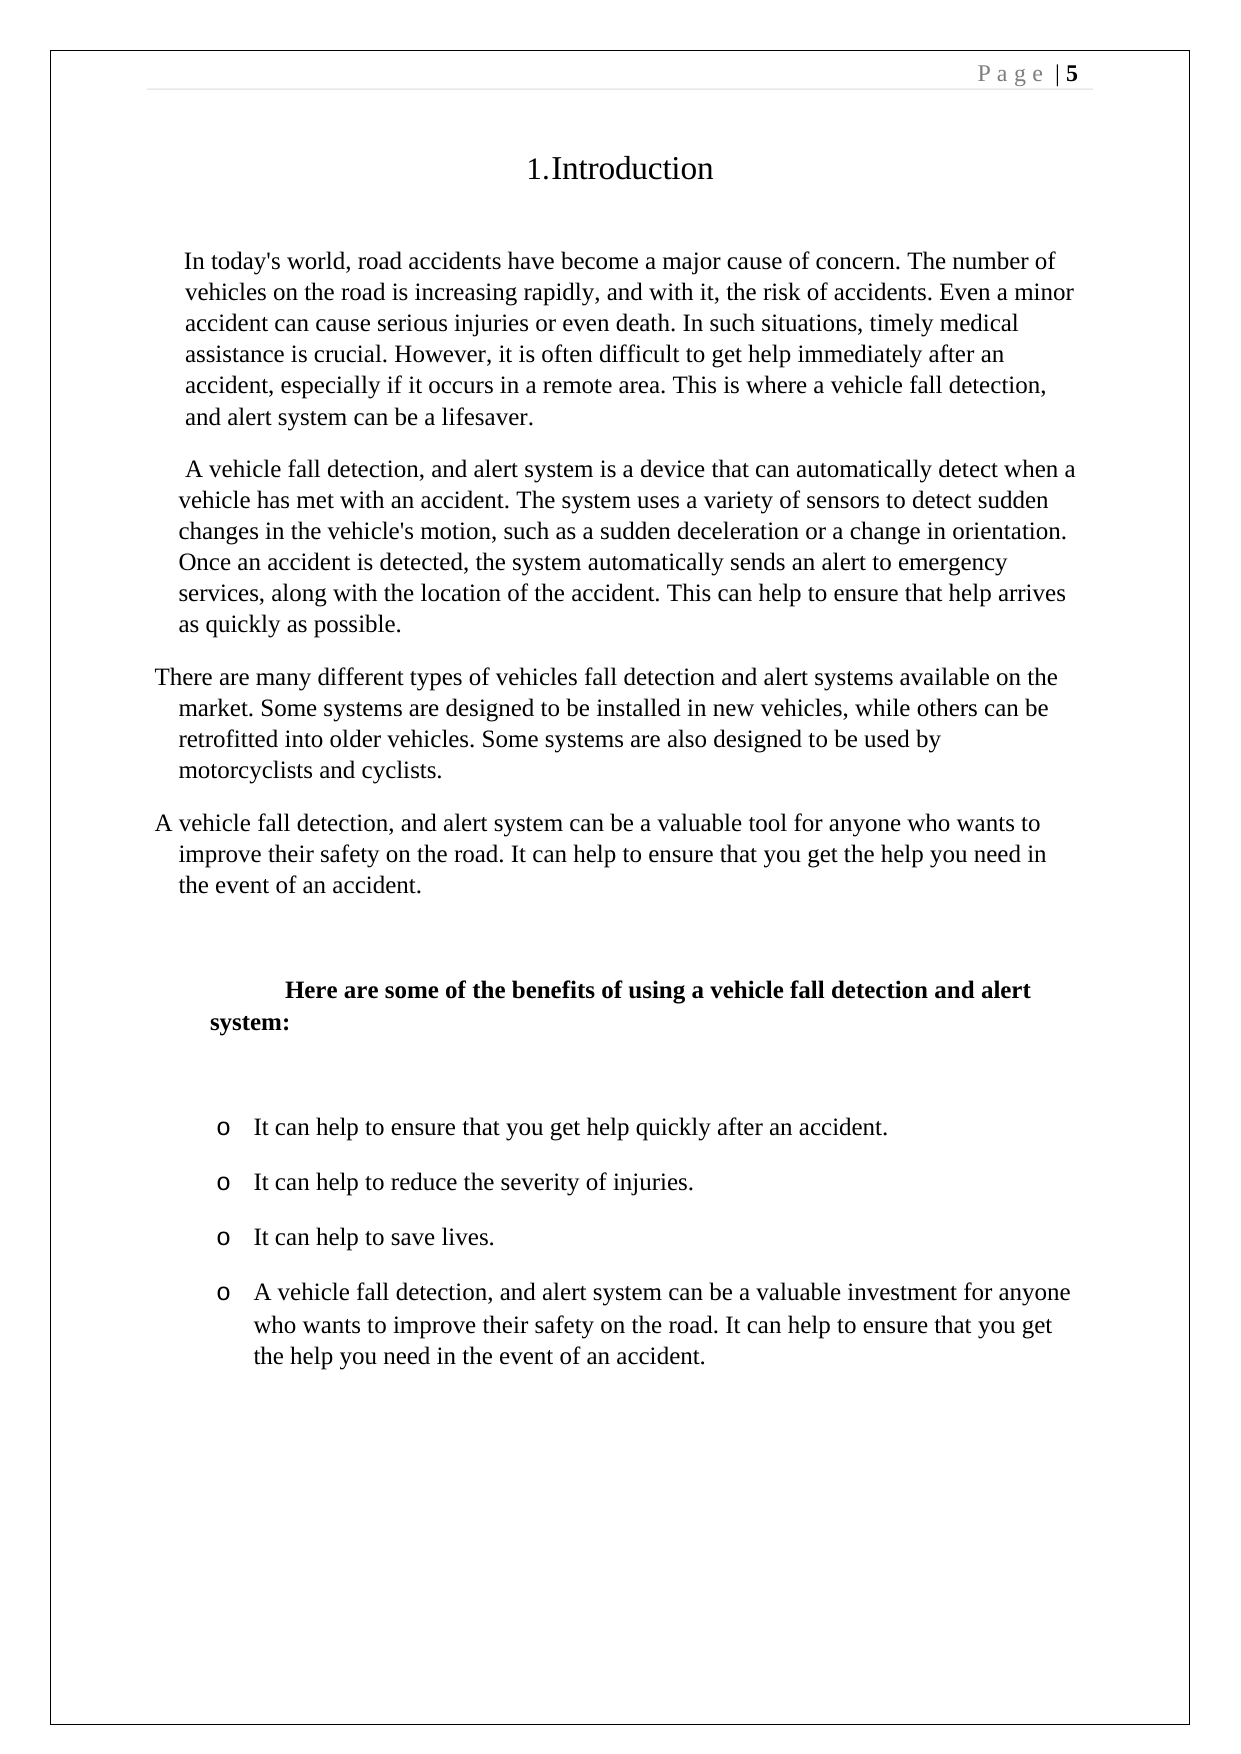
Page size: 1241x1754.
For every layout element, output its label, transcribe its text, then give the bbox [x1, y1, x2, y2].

list It can help to reduce the severity of injuries. [216, 1167, 1079, 1198]
list It can help to save lives. [216, 1222, 1079, 1253]
text Here are some of the benefits of using a vehicle fall detection and alert system: [210, 976, 1079, 1035]
list A vehicle fall detection, and alert system can be a valuable investment for anyone who wants to improve their safety on the road. It can help to ensure that you get the help you need in the event of an accident. [216, 1277, 1079, 1369]
subtitle Introduction [132, 148, 1107, 186]
text A vehicle fall detection, and alert system can be a valuable tool for anyone who wants to improve their safety on the road. It can help to ensure that you get the help you need in the event of an accident. [154, 808, 1079, 899]
list It can help to ensure that you get help quickly after an accident. [216, 1112, 1079, 1143]
text A vehicle fall detection, and alert system is a device that can automatically detect when a vehicle has met with an accident. The system uses a variety of sensors to detect sudden changes in the vehicle's motion, such as a sudden deceleration or a change in orientation. Once an accident is detected, the system automatically sends an alert to emergency services, along with the location of the accident. This can help to ensure that help arrives as quickly as possible. [178, 454, 1079, 638]
text There are many different types of vehicles fall detection and alert systems available on the market. Some systems are designed to be installed in new vehicles, while others can be retrofitted into older vehicles. Some systems are also designed to be used by motorcyclists and cyclists. [154, 662, 1079, 784]
text In today's world, road accidents have become a major cause of concern. The number of vehicles on the road is increasing rapidly, and with it, the risk of accidents. Even a minor accident can cause serious injuries or even death. In such situations, timely medical assistance is crucial. However, it is often difficult to get help immediately after an accident, especially if it occurs in a remote area. This is where a vehicle fall detection, and alert system can be a lifesaver. [184, 246, 1079, 430]
